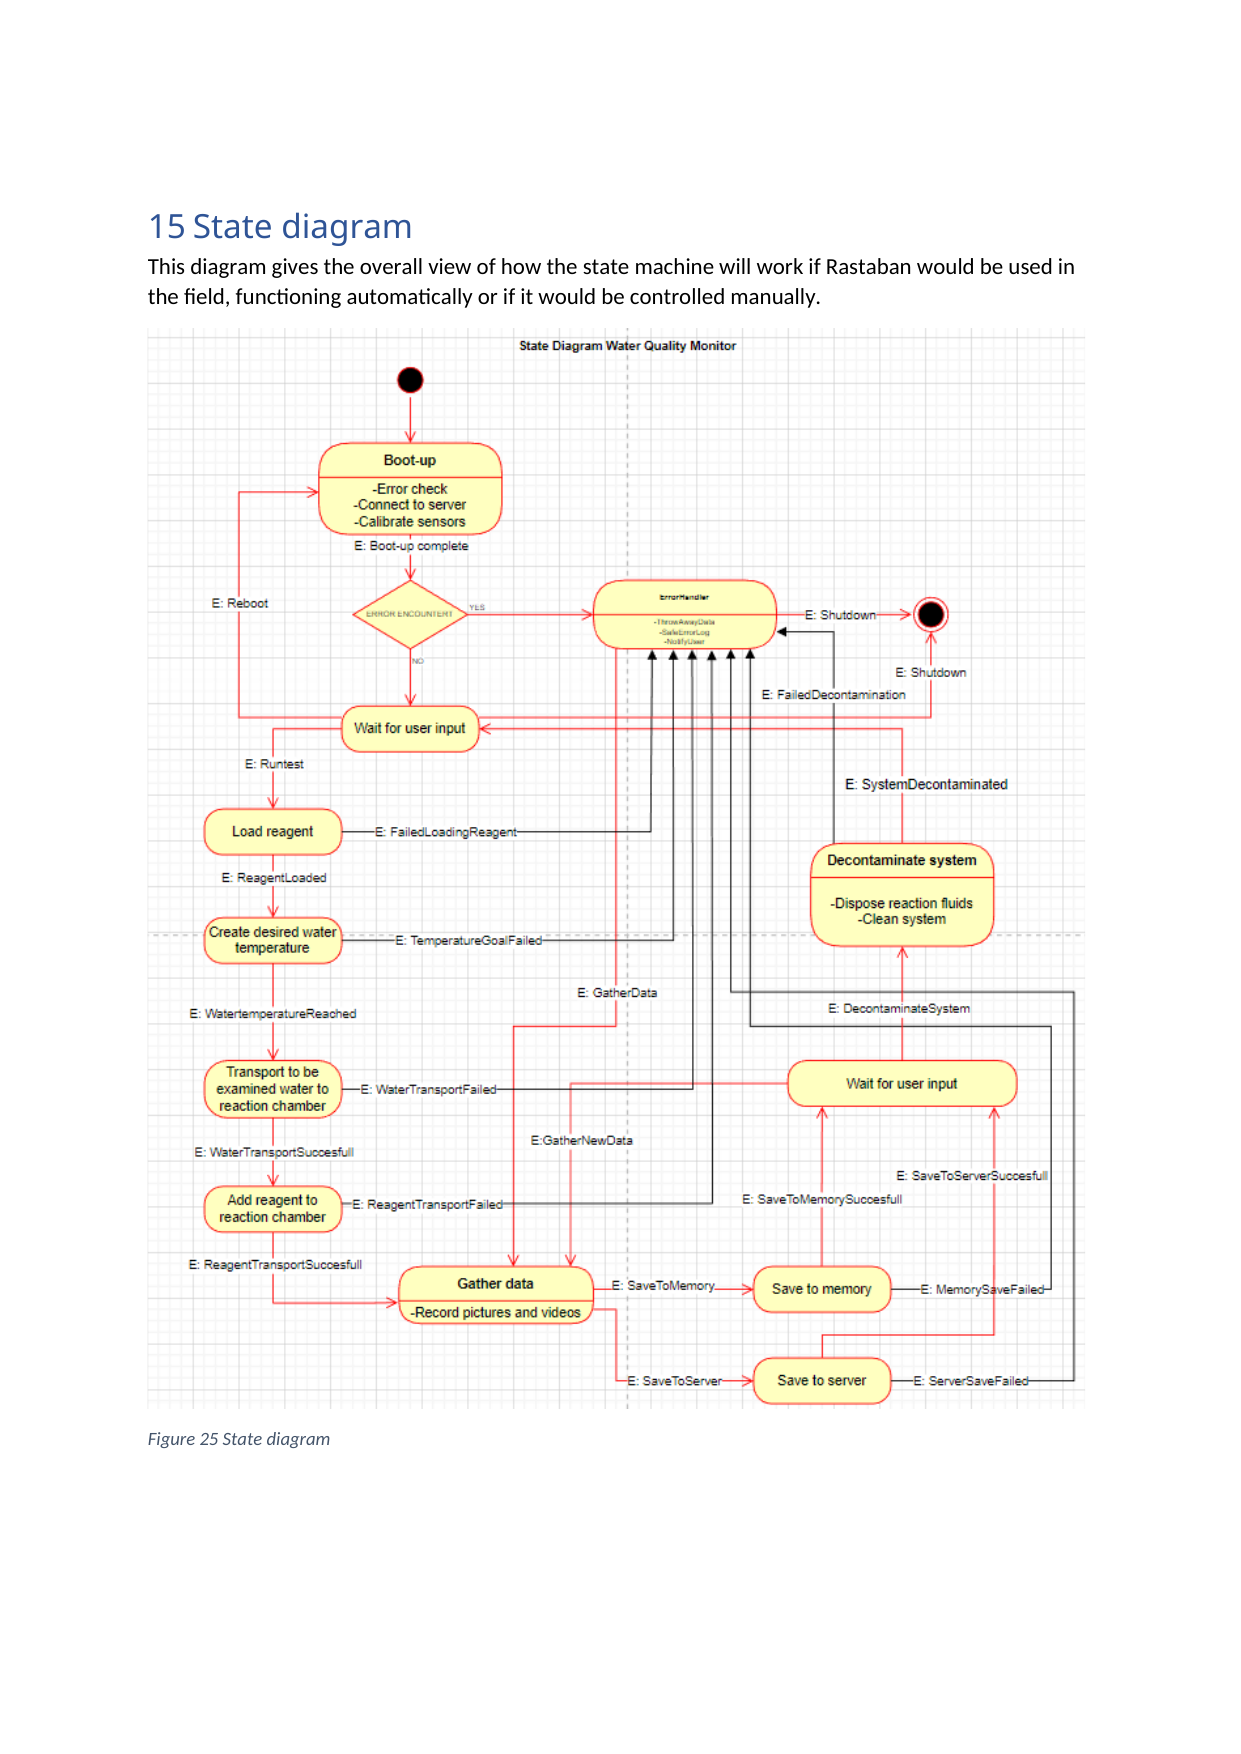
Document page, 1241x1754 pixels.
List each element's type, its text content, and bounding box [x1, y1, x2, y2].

text Figure 25 State diagram [148, 1428, 1093, 1451]
text This diagram gives the overall view of how the state machine will work if Rastaban would be used in the field, functioning automatically or if it would be controlled manually. [148, 252, 1093, 310]
subtitle State diagram [148, 203, 1093, 248]
picture [147, 328, 1085, 1409]
